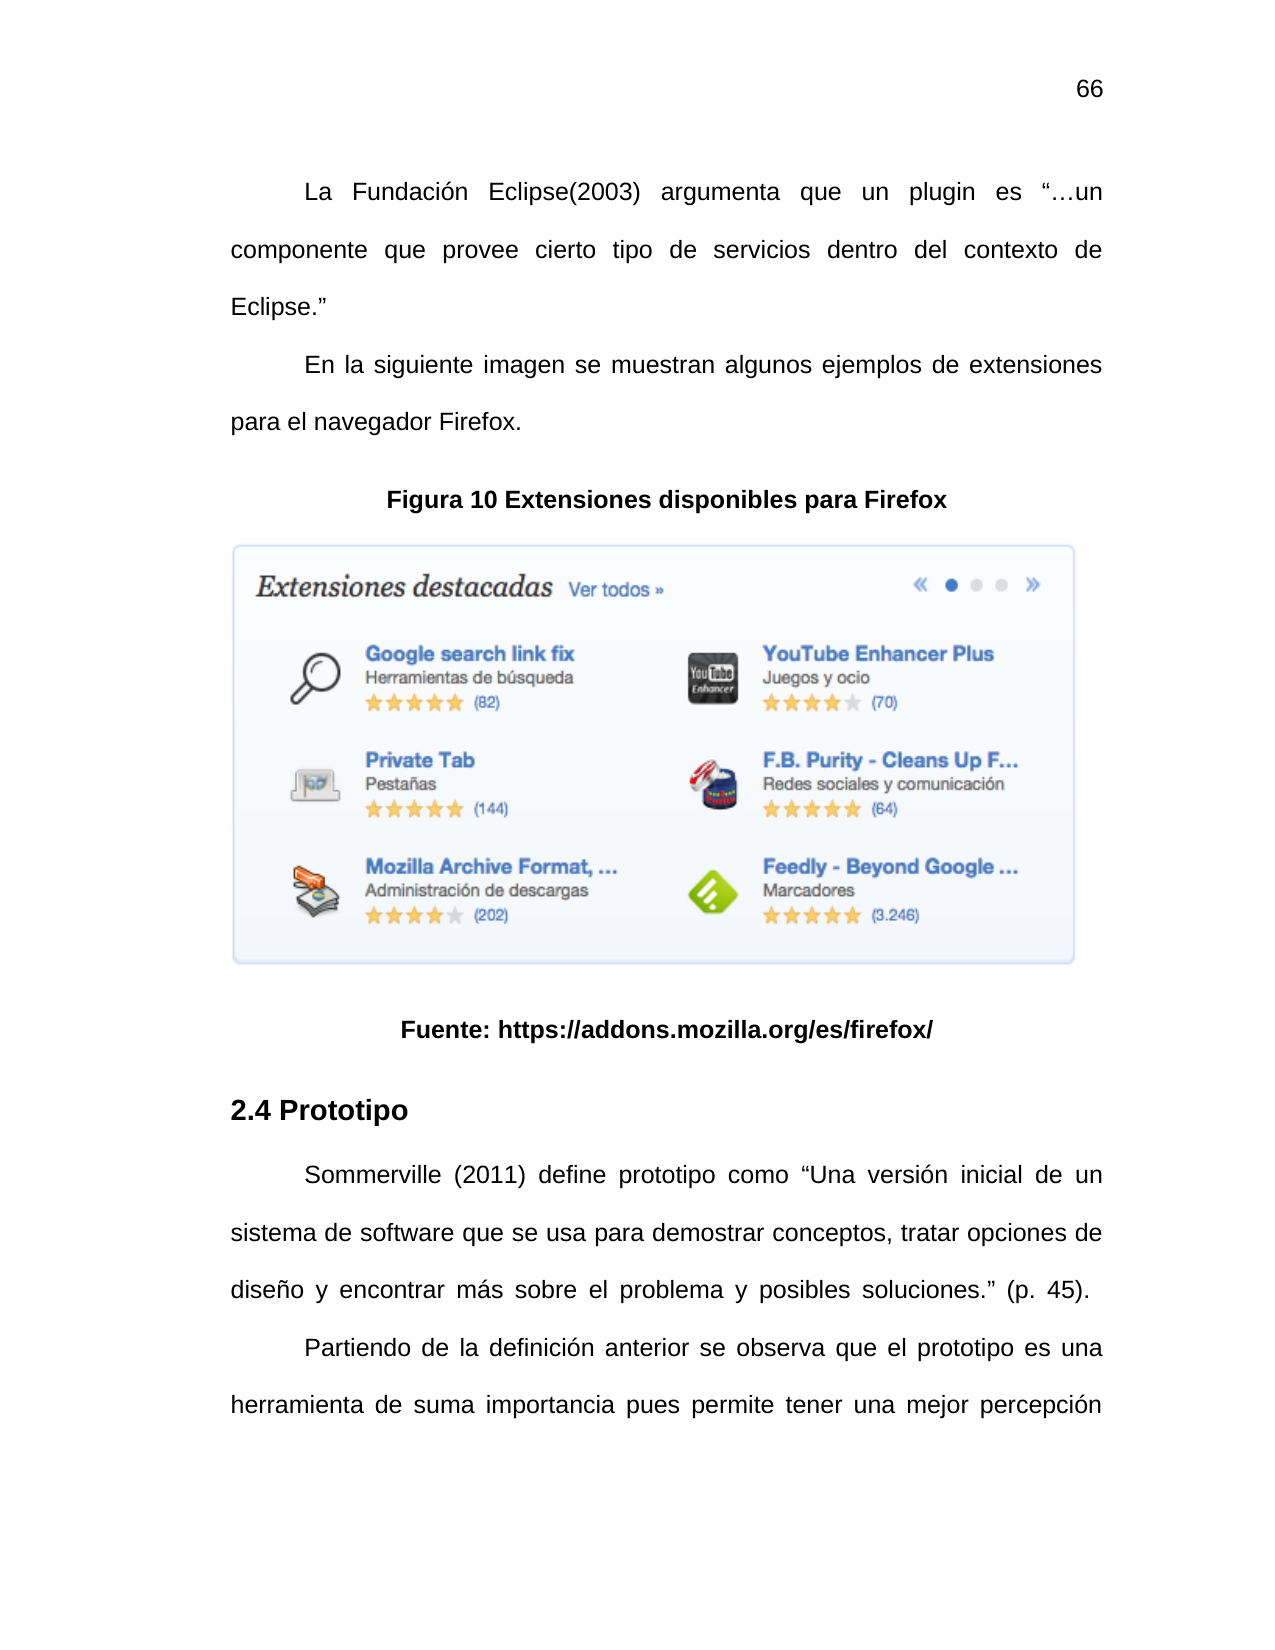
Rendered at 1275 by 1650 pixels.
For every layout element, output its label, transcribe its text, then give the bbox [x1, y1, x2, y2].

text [230, 1160, 1104, 1419]
text En la siguiente imagen se muestran algunos ejemplos de extensiones para el navegador Firefox. [230, 350, 1104, 436]
subtitle Figura 10 Extensiones disponibles para Firefox [230, 486, 1104, 514]
subtitle Fuente: https://addons.mozilla.org/es/firefox/ [230, 1015, 1104, 1043]
text La Fundación Eclipse(2003) argumenta que un plugin es “…un componente que provee cierto tipo de servicios dentro del contexto de Eclipse.” [230, 177, 1104, 321]
picture [230, 543, 1085, 966]
subtitle 2.4 Prototipo [230, 1093, 1104, 1127]
